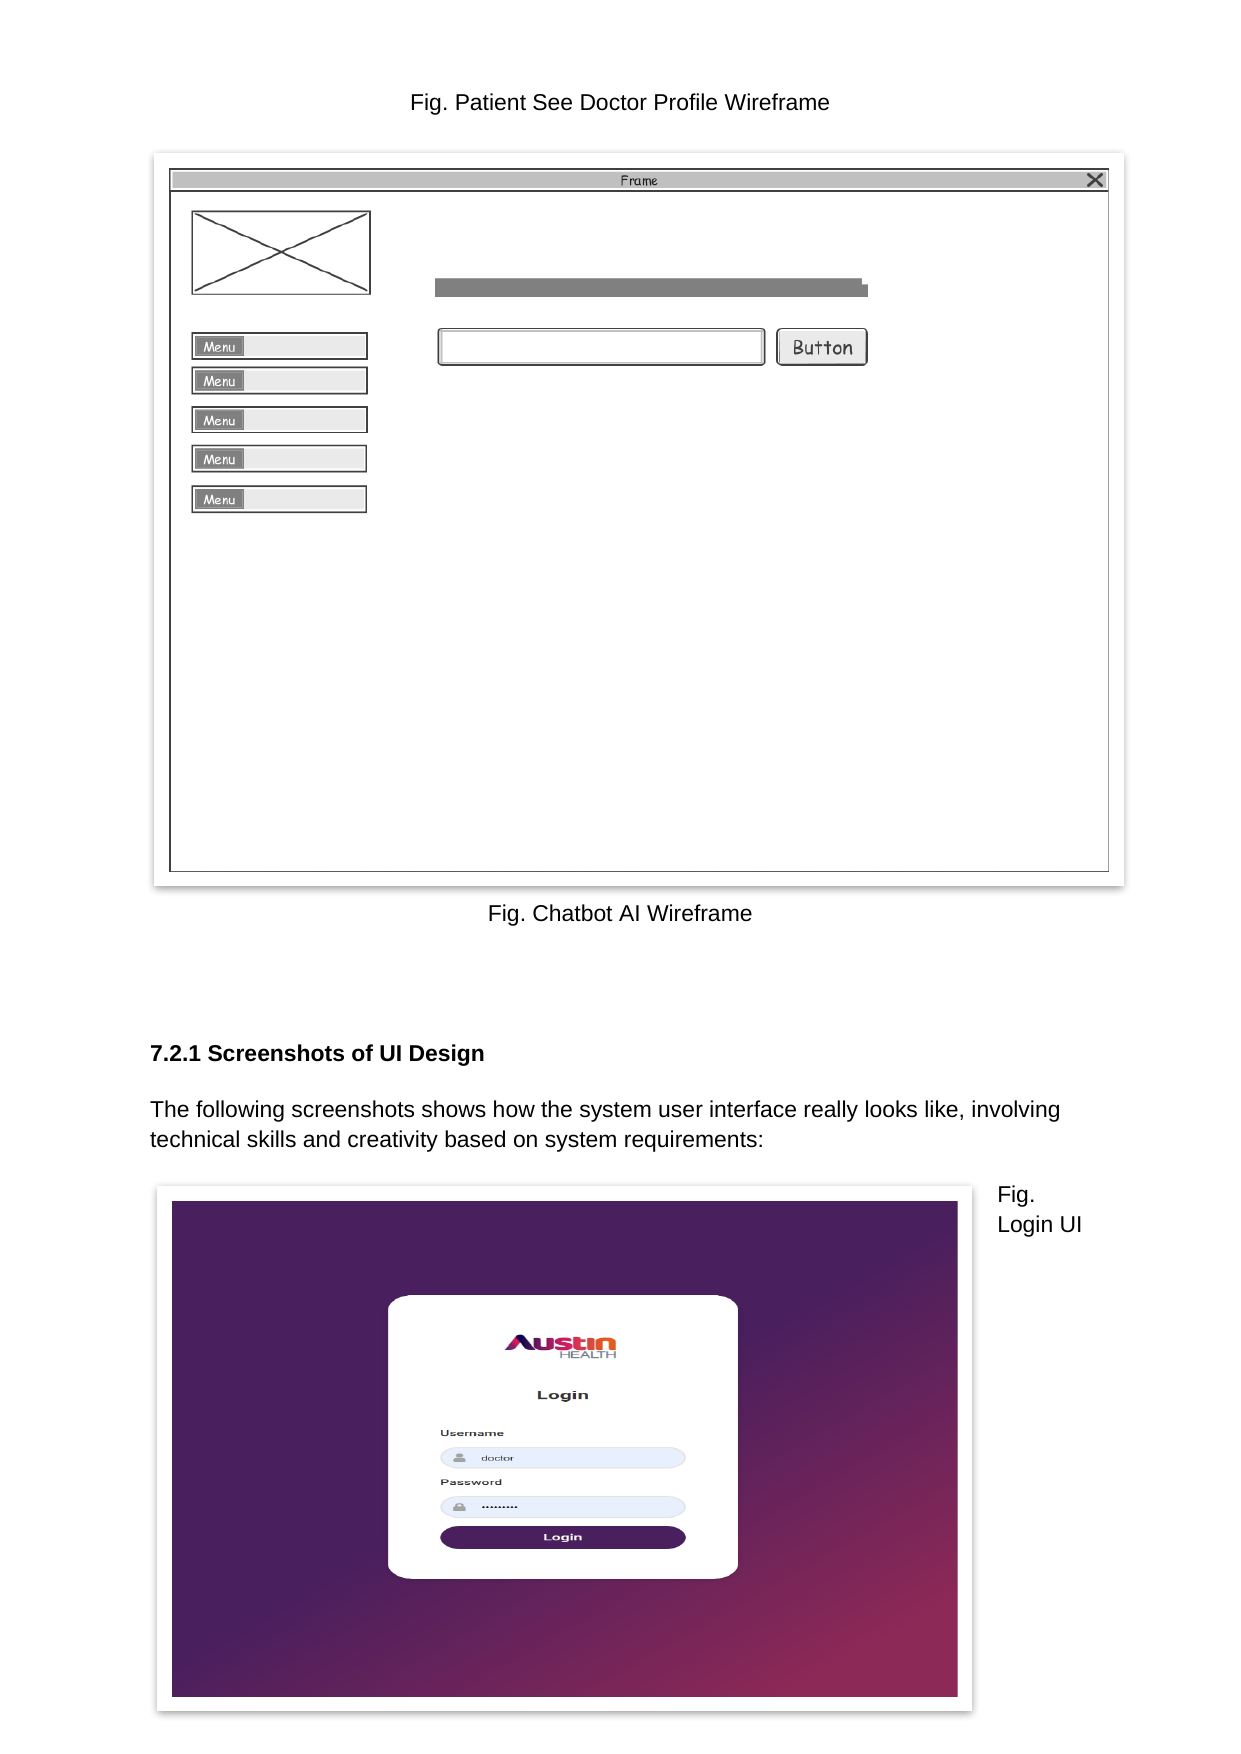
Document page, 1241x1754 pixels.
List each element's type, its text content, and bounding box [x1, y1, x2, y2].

picture [172, 1201, 958, 1697]
text Fig. Login UI [150, 1181, 1090, 1238]
text 7.2.1 Screenshots of UI Design [150, 1040, 1090, 1067]
text Fig. Patient See Doctor Profile Wireframe [150, 88, 1090, 115]
text The following screenshots shows how the system user interface really looks like, involving technical skills and creativity based on system requirements: [150, 1096, 1090, 1152]
text Fig. Chatbot AI Wireframe [150, 900, 1090, 926]
picture [169, 168, 1109, 872]
